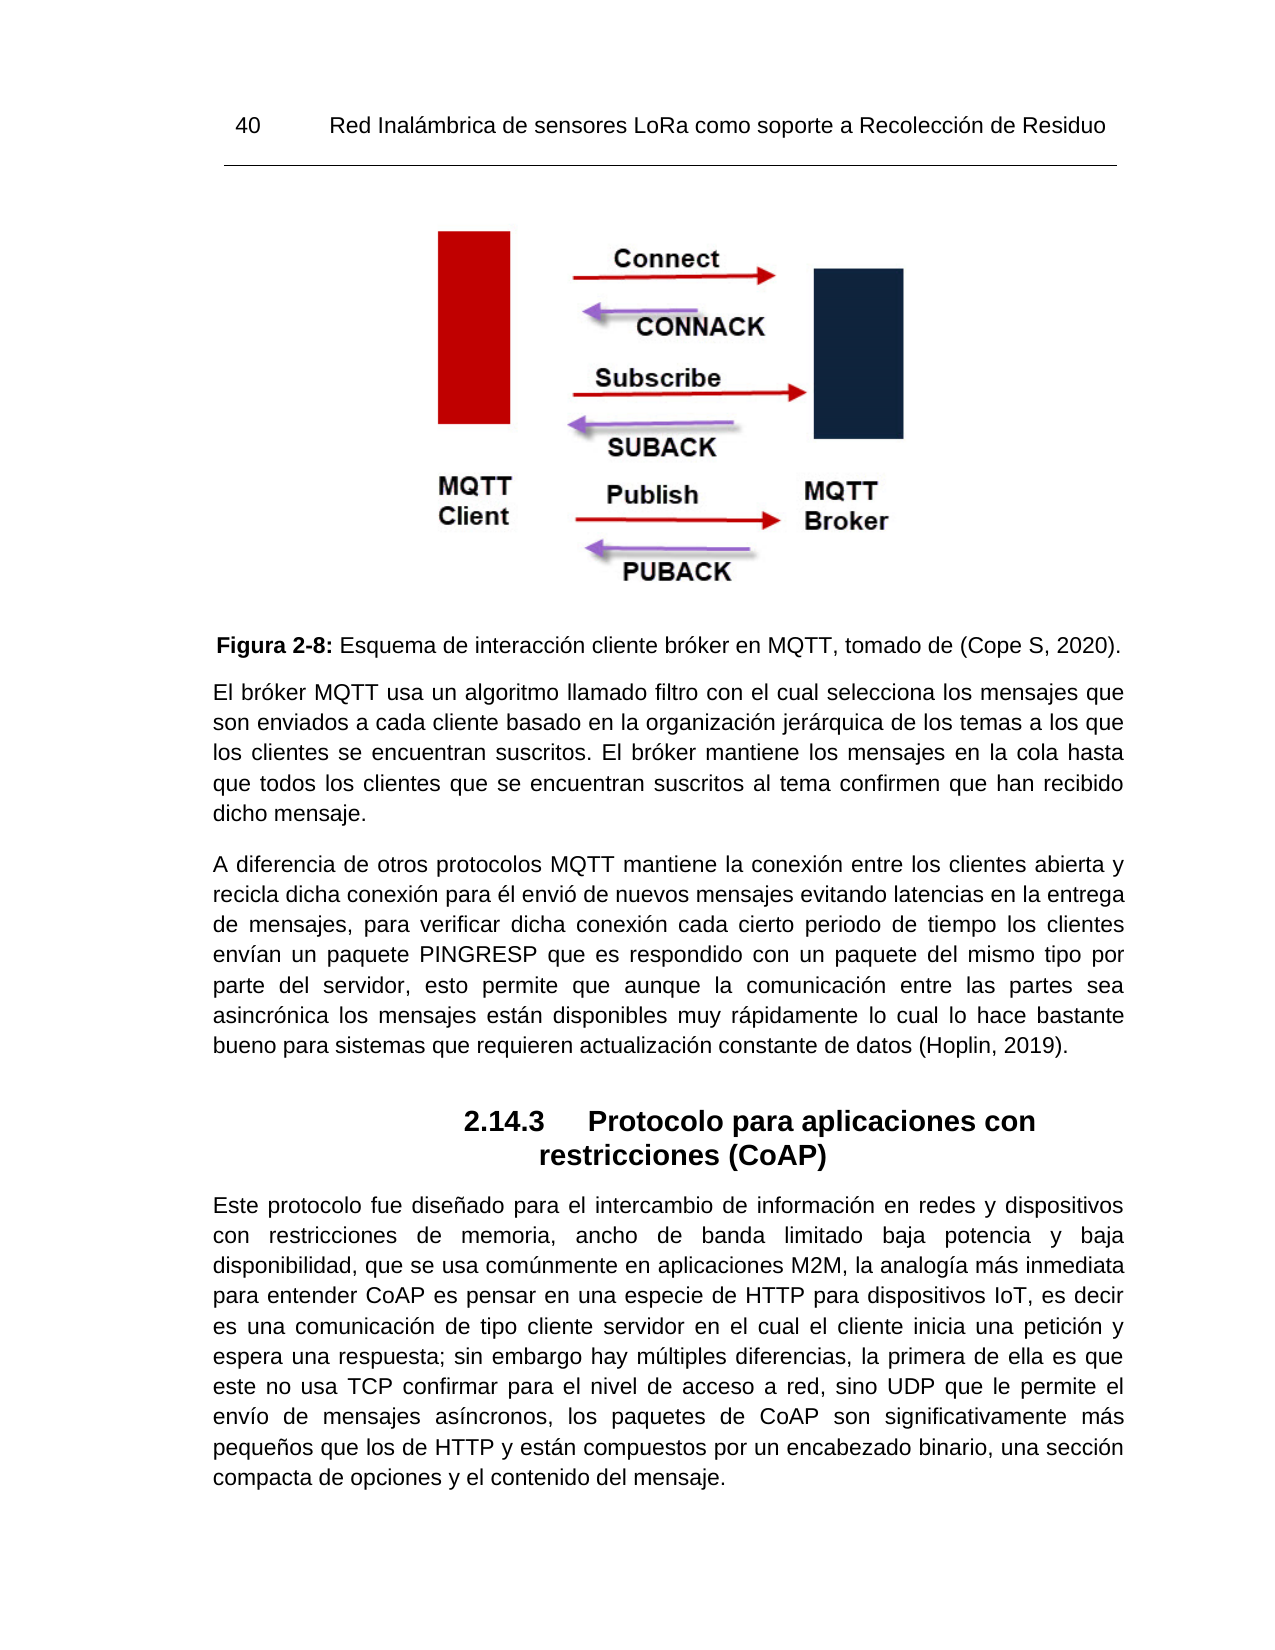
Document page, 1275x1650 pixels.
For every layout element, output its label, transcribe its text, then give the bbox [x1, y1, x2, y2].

text A diferencia de otros protocolos MQTT mantiene la conexión entre los clientes abierta y recicla dicha conexión para él envió de nuevos mensajes evitando latencias en la entrega de mensajes, para verificar dicha conexión cada cierto periodo de tiempo los clientes envían un paquete PINGRESP que es respondido con un paquete del mismo tipo por parte del servidor, esto permite que aunque la comunicación entre las partes sea asincrónica los mensajes están disponibles muy rápidamente lo cual lo hace bastante bueno para sistemas que requieren actualización constante de datos (Hoplin, 2019). [213, 851, 1125, 1058]
text Figura 2-8: Esquema de interacción cliente bróker en MQTT, tomado de (Cope S, 2020). [213, 632, 1125, 658]
subtitle Protocolo para aplicaciones con restricciones (CoAP) [464, 1104, 1125, 1171]
text El bróker MQTT usa un algoritmo llamado filtro con el cual selecciona los mensajes que son enviados a cada cliente basado en la organización jerárquica de los temas a los que los clientes se encuentran suscritos. El bróker mantiene los mensajes en la cola hasta que todos los clientes que se encuentran suscritos al tema confirmen que han recibido dicho mensaje. [213, 679, 1125, 826]
text Este protocolo fue diseñado para el intercambio de información en redes y dispositivos con restricciones de memoria, ancho de banda limitado baja potencia y baja disponibilidad, que se usa comúnmente en aplicaciones M2M, la analogía más inmediata para entender CoAP es pensar en una especie de HTTP para dispositivos IoT, es decir es una comunicación de tipo cliente servidor en el cual el cliente inicia una petición y espera una respuesta; sin embargo hay múltiples diferencias, la primera de ella es que este no usa TCP confirmar para el nivel de acceso a red, sino UDP que le permite el envío de mensajes asíncronos, los paquetes de CoAP son significativamente más pequeños que los de HTTP y están compuestos por un encabezado binario, una sección compacta de opciones y el contenido del mensaje. [213, 1192, 1125, 1490]
picture [412, 204, 926, 607]
